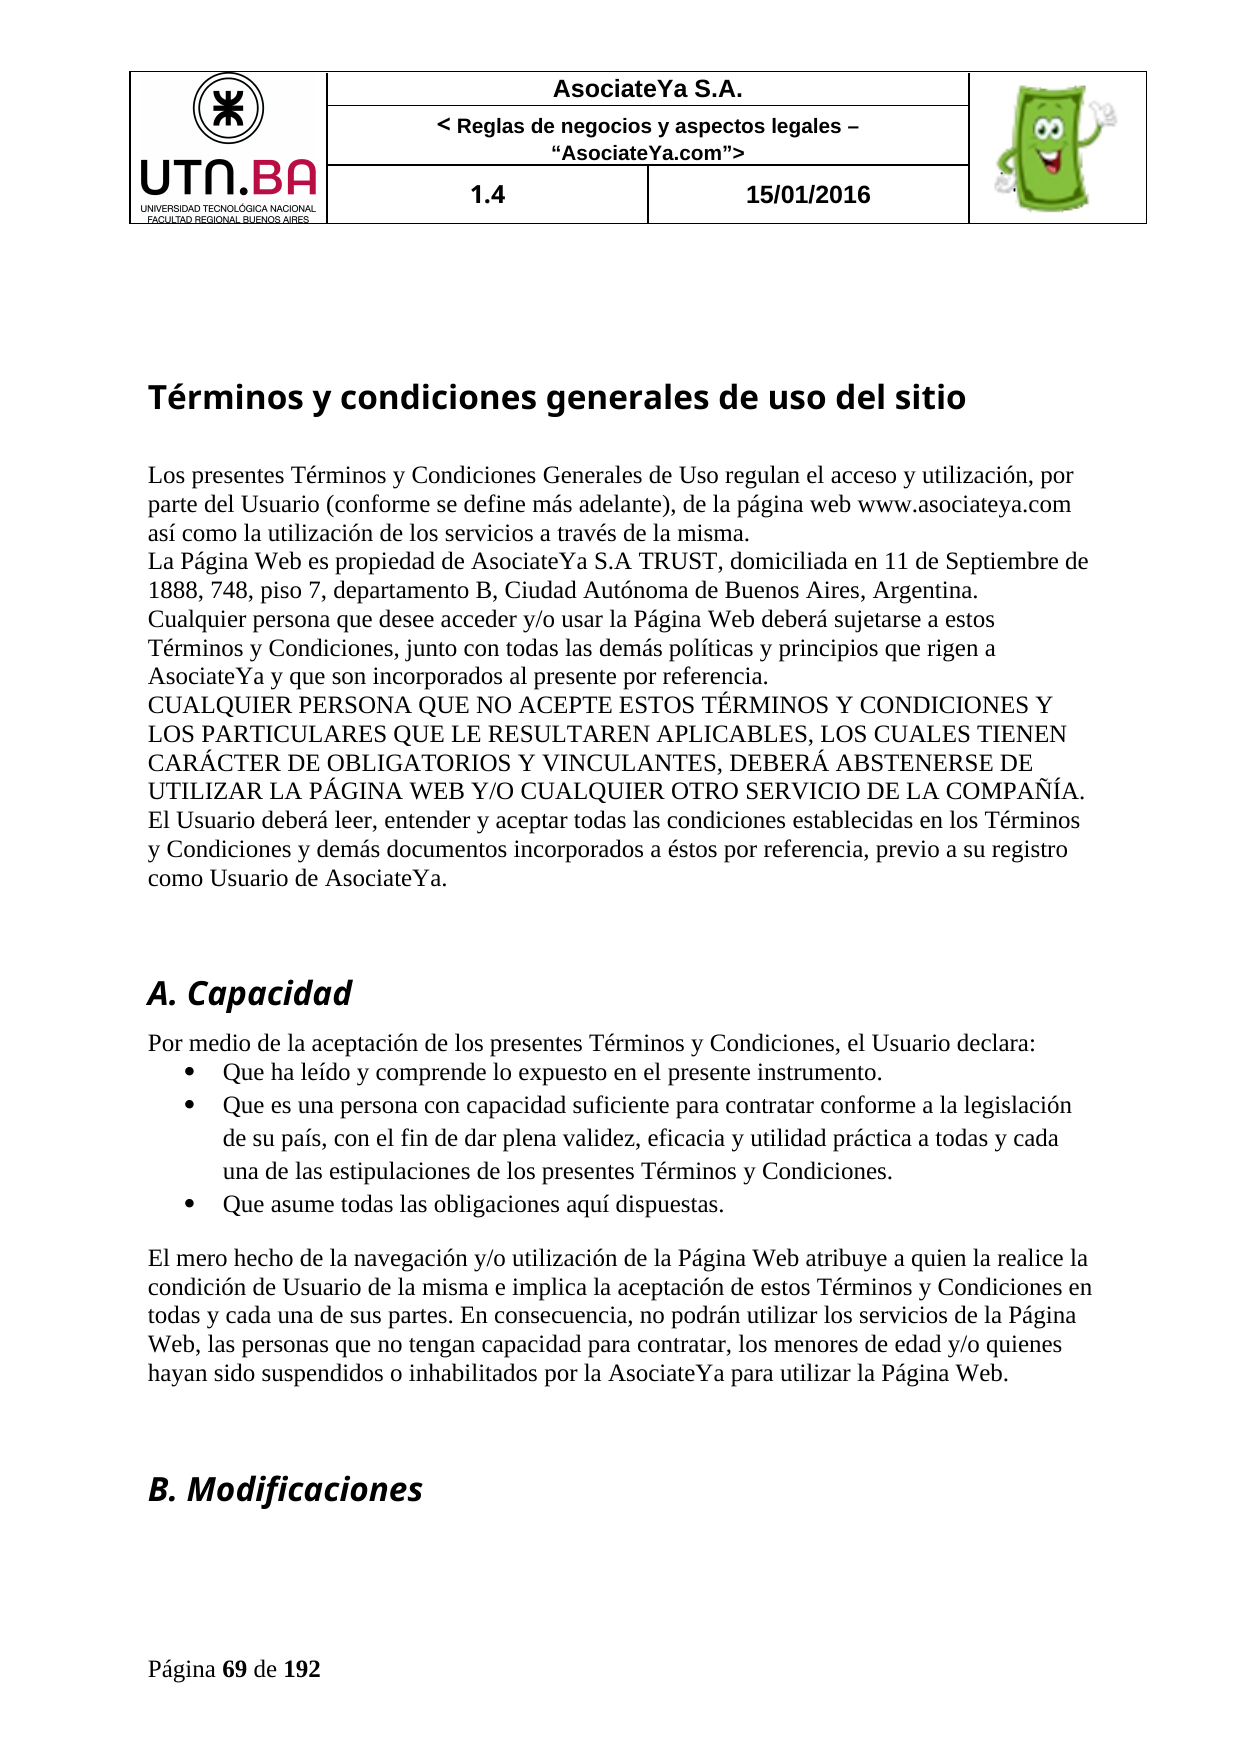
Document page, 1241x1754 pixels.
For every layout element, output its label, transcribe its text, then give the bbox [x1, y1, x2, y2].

subtitle A. Capacidad [148, 970, 1092, 1016]
text La Página Web es propiedad de AsociateYa S.A TRUST, domiciliada en 11 de Septiembre de 1888, 748, piso 7, departamento B, Ciudad Autónoma de Buenos Aires, Argentina. [148, 546, 1092, 604]
text El mero hecho de la navegación y/o utilización de la Página Web atribuye a quien la realice la condición de Usuario de la misma e implica la aceptación de estos Términos y Condiciones en todas y cada una de sus partes. En consecuencia, no podrán utilizar los servicios de la Página Web, las personas que no tengan capacidad para contratar, los menores de edad y/o quienes hayan sido suspendidos o inhabilitados por la AsociateYa para utilizar la Página Web. [148, 1243, 1092, 1387]
list Que ha leído y comprende lo expuesto en el presente instrumento. [185, 1057, 1092, 1086]
text Por medio de la aceptación de los presentes Términos y Condiciones, el Usuario declara: [148, 1028, 1092, 1057]
text El Usuario deberá leer, entender y aceptar todas las condiciones establecidas en los Términos y Condiciones y demás documentos incorporados a éstos por referencia, previo a su registro como Usuario de AsociateYa. [148, 805, 1092, 891]
list Que es una persona con capacidad suficiente para contratar conforme a la legislación de su país, con el fin de dar plena validez, eficacia y utilidad práctica a todas y cada una de las estipulaciones de los presentes Términos y Condiciones. [185, 1090, 1092, 1185]
picture [141, 72, 316, 223]
text Cualquier persona que desee acceder y/o usar la Página Web deberá sujetarse a estos Términos y Condiciones, junto con todas las demás políticas y principios que rigen a AsociateYa y que son incorporados al presente por referencia. [148, 604, 1092, 690]
subtitle B. Modificaciones [148, 1465, 1092, 1511]
subtitle Términos y condiciones generales de uso del sitio [148, 373, 1092, 419]
text Los presentes Términos y Condiciones Generales de Uso regulan el acceso y utilización, por parte del Usuario (conforme se define más adelante), de la página web www.asociateya.com así como la utilización de los servicios a través de la misma. [148, 460, 1092, 546]
picture [982, 78, 1126, 217]
list Que asume todas las obligaciones aquí dispuestas. [185, 1189, 1092, 1218]
text CUALQUIER PERSONA QUE NO ACEPTE ESTOS TÉRMINOS Y CONDICIONES Y LOS PARTICULARES QUE LE RESULTAREN APLICABLES, LOS CUALES TIENEN CARÁCTER DE OBLIGATORIOS Y VINCULANTES, DEBERÁ ABSTENERSE DE UTILIZAR LA PÁGINA WEB Y/O CUALQUIER OTRO SERVICIO DE LA COMPAÑÍA. [148, 690, 1092, 805]
